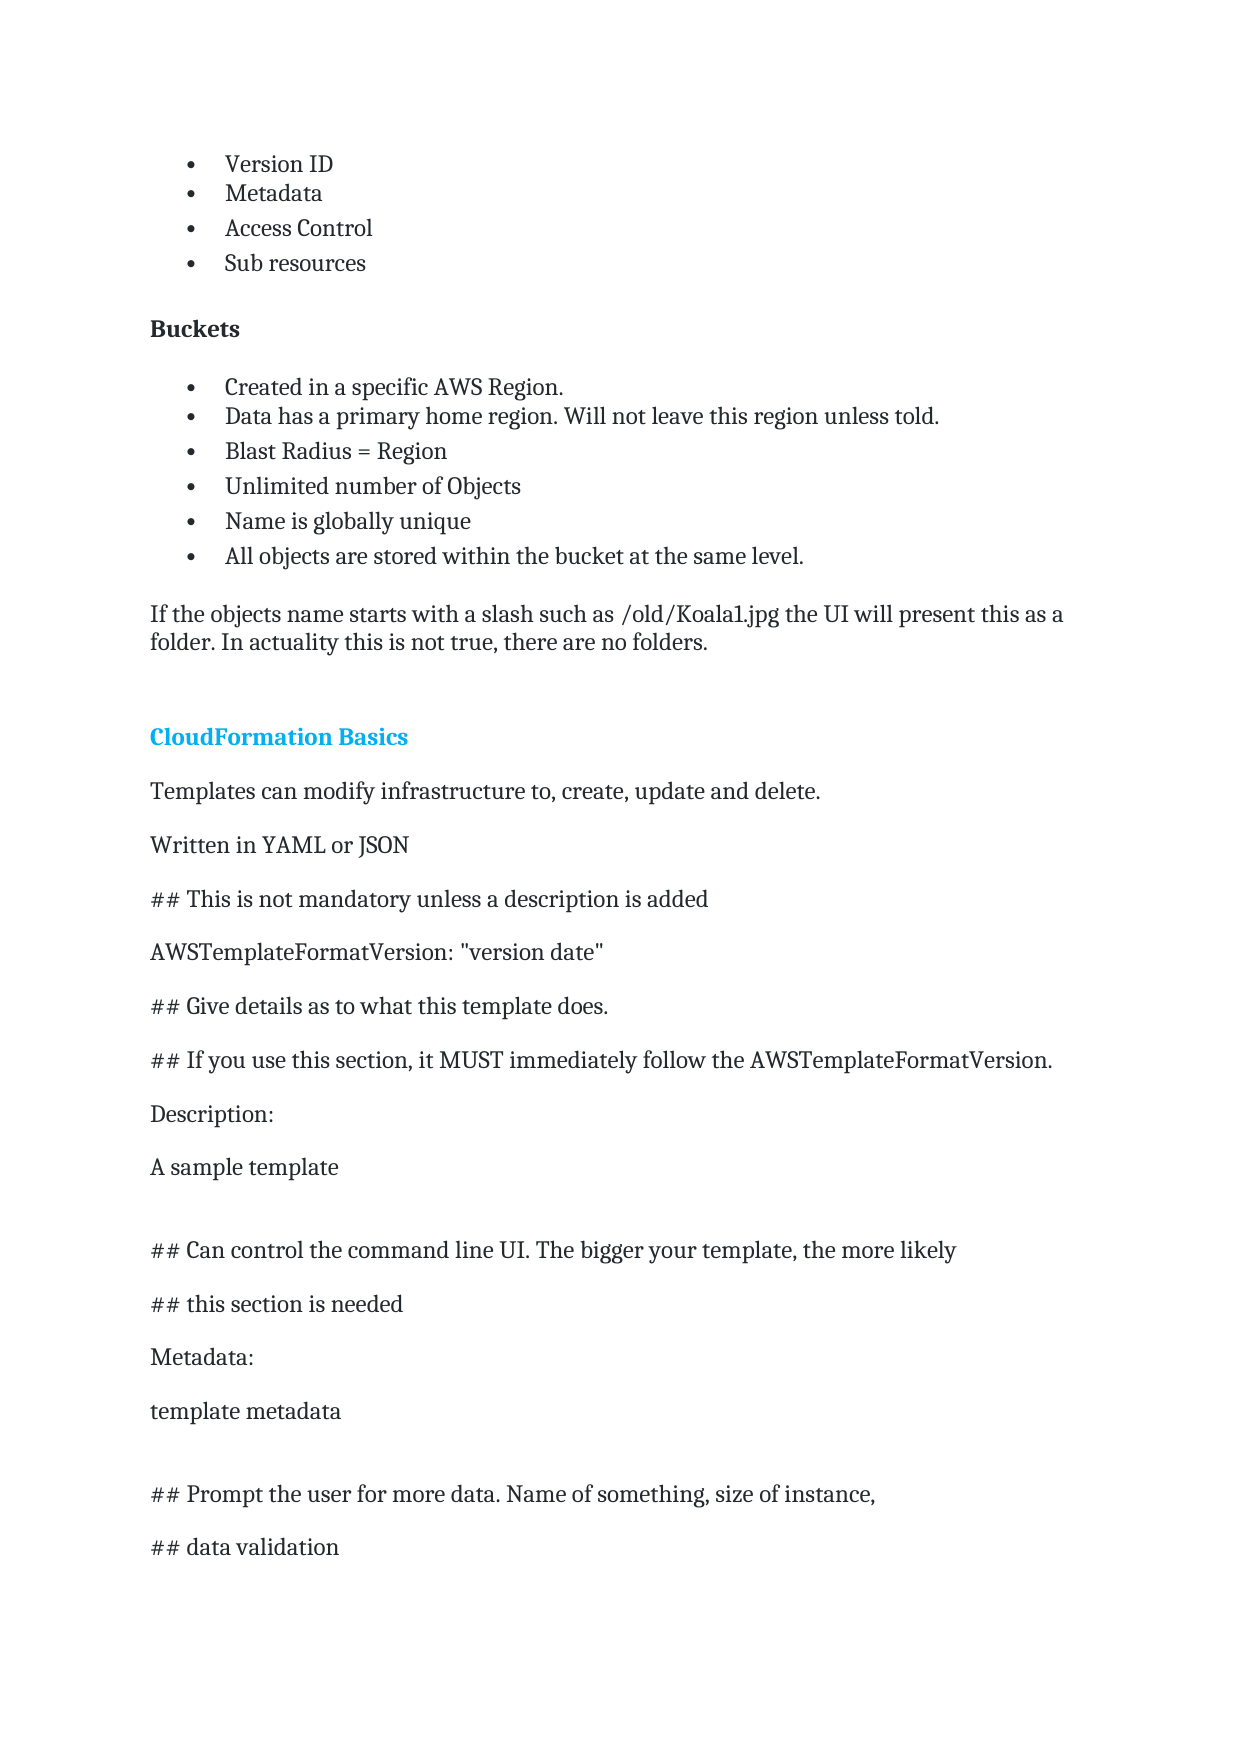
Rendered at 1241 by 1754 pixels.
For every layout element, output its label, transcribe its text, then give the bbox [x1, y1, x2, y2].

text ## If you use this section, it MUST immediately follow the AWSTemplateFormatVersion. [150, 1046, 1090, 1074]
text A sample template [150, 1153, 1090, 1182]
text ## Give details as to what this template does. [150, 992, 1090, 1021]
text ## Prompt the user for more data. Name of something, size of instance, [150, 1479, 1090, 1508]
text AWSTemplateFormatVersion: "version date" [150, 938, 1090, 967]
list Sub resources [187, 249, 1090, 277]
subtitle CloudFormation Basics [150, 723, 1090, 752]
text Written in YAML or JSON [150, 831, 1090, 859]
list Version ID [187, 150, 1090, 179]
text Description: [150, 1099, 1090, 1128]
list Unlimited number of Objects [187, 472, 1090, 500]
list Created in a specific AWS Region. [187, 373, 1090, 402]
list Metadata [187, 179, 1090, 207]
text Metadata: [150, 1343, 1090, 1372]
text template metadata [150, 1397, 1090, 1426]
list Access Control [187, 214, 1090, 242]
list Name is globally unique [187, 507, 1090, 535]
text ## Can control the command line UI. The bigger your template, the more likely [150, 1236, 1090, 1264]
list Blast Radius = Region [187, 437, 1090, 465]
text Templates can modify infrastructure to, create, update and delete. [150, 777, 1090, 806]
text ## data validation [150, 1533, 1090, 1562]
subtitle Buckets [150, 315, 1090, 344]
text ## this section is needed [150, 1289, 1090, 1318]
text ## This is not mandatory unless a description is added [150, 884, 1090, 913]
list Data has a primary home region. Will not leave this region unless told. [187, 402, 1090, 430]
text If the objects name starts with a slash such as /old/Koala1.jpg the UI will present this as a folder. In actuality this is not true, there are no folders. [150, 599, 1090, 657]
list All objects are stored within the bucket at the same level. [187, 542, 1090, 570]
